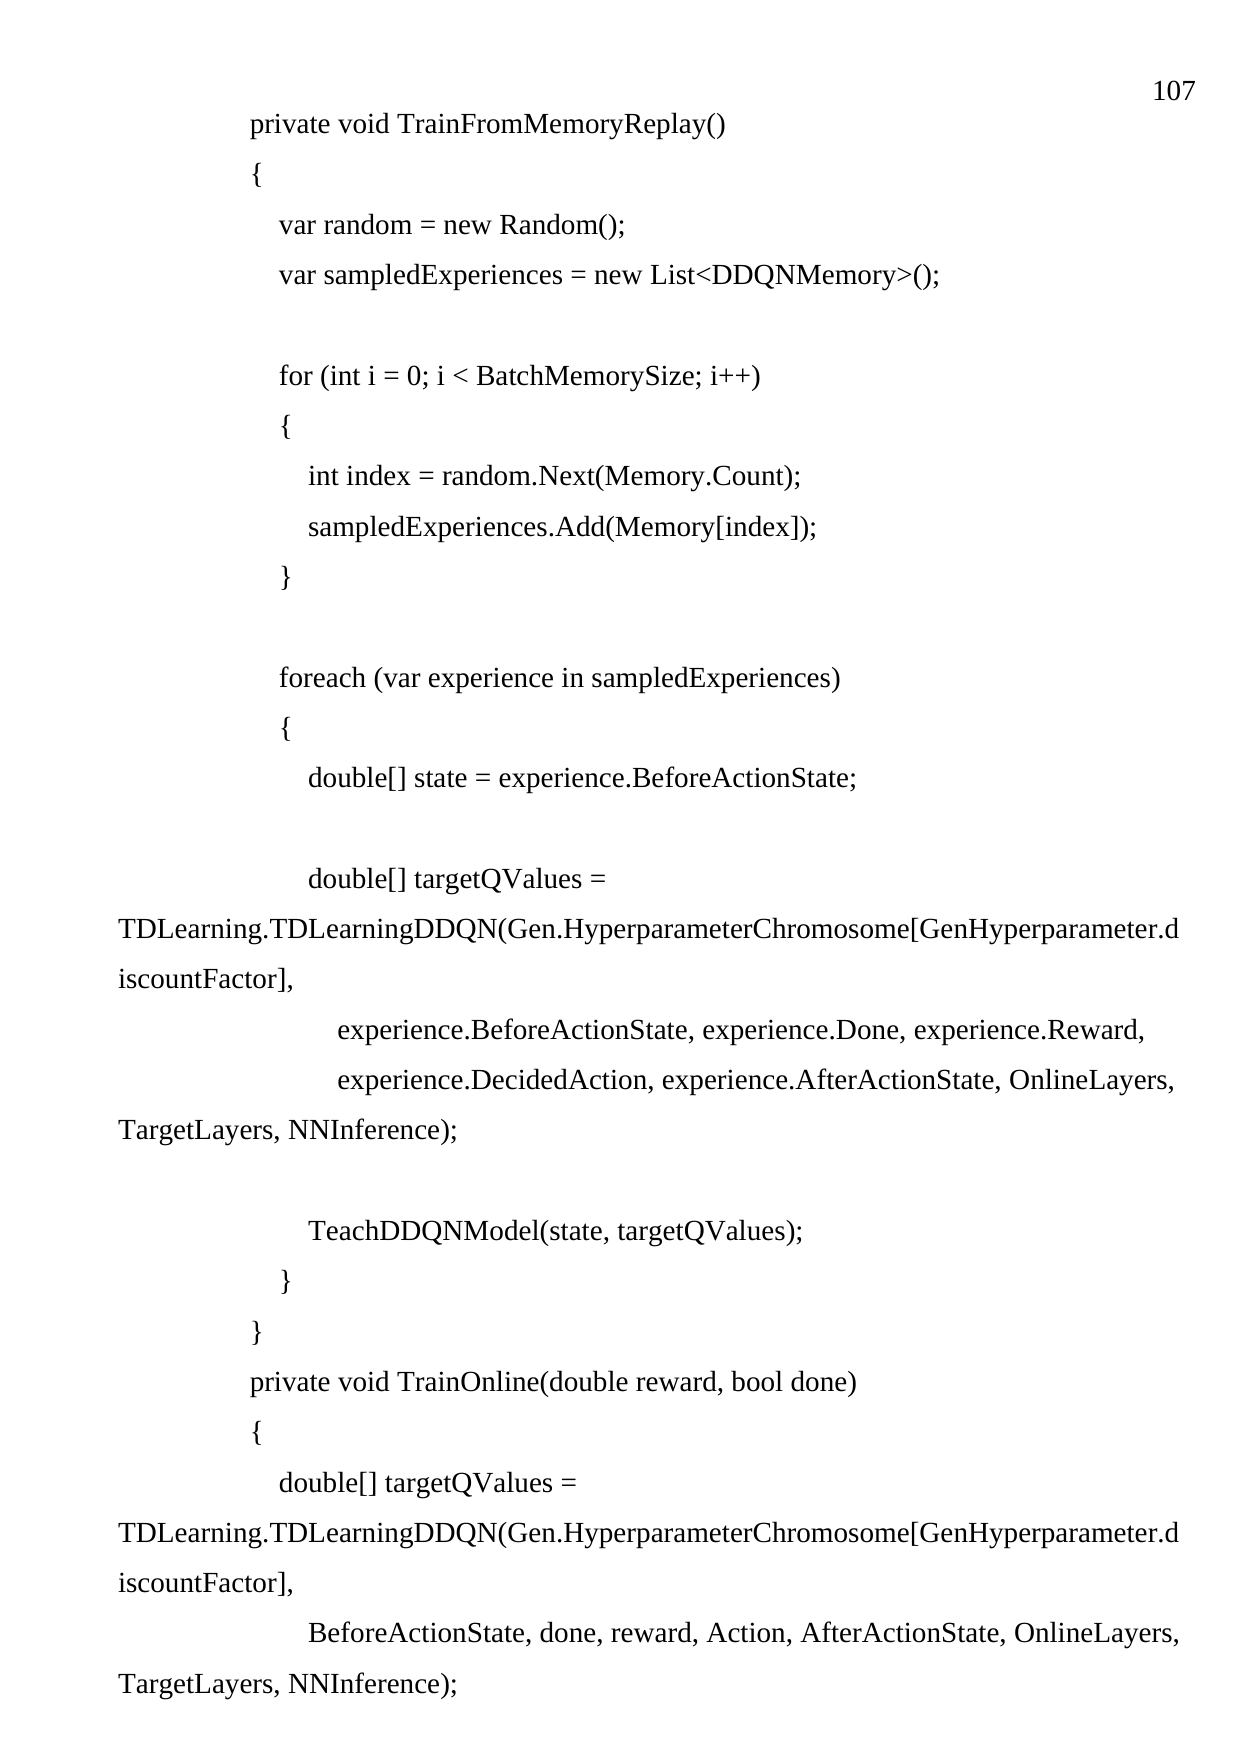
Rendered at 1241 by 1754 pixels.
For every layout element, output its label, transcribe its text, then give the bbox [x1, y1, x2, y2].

text double[] targetQValues = TDLearning.TDLearningDDQN(Gen.HyperparameterChromosome[GenHyperparameter.discountFactor], [118, 1465, 1181, 1599]
text private void TrainFromMemoryReplay() [118, 106, 1181, 140]
text } [118, 1263, 1181, 1297]
text { [118, 710, 1181, 743]
text var random = new Random(); [118, 207, 1181, 240]
text { [118, 408, 1181, 442]
text private void TrainOnline(double reward, bool done) [118, 1364, 1181, 1398]
text var sampledExperiences = new List<DDQNMemory>(); [118, 257, 1181, 291]
text int index = random.Next(Memory.Count); [118, 458, 1181, 492]
text for (int i = 0; i < BatchMemorySize; i++) [118, 358, 1181, 391]
text double[] state = experience.BeforeActionState; [118, 760, 1181, 794]
text { [118, 1414, 1181, 1448]
text TeachDDQNModel(state, targetQValues); [118, 1213, 1181, 1247]
text BeforeActionState, done, reward, Action, AfterActionState, OnlineLayers, TargetLayers, NNInference); [118, 1616, 1181, 1699]
text sampledExperiences.Add(Memory[index]); [118, 509, 1181, 542]
text double[] targetQValues = TDLearning.TDLearningDDQN(Gen.HyperparameterChromosome[GenHyperparameter.discountFactor], [118, 861, 1181, 995]
text foreach (var experience in sampledExperiences) [118, 660, 1181, 693]
text } [118, 1314, 1181, 1347]
text experience.BeforeActionState, experience.Done, experience.Reward, [118, 1012, 1181, 1045]
text { [118, 157, 1181, 190]
text experience.DecidedAction, experience.AfterActionState, OnlineLayers, TargetLayers, NNInference); [118, 1062, 1181, 1146]
text } [118, 559, 1181, 593]
